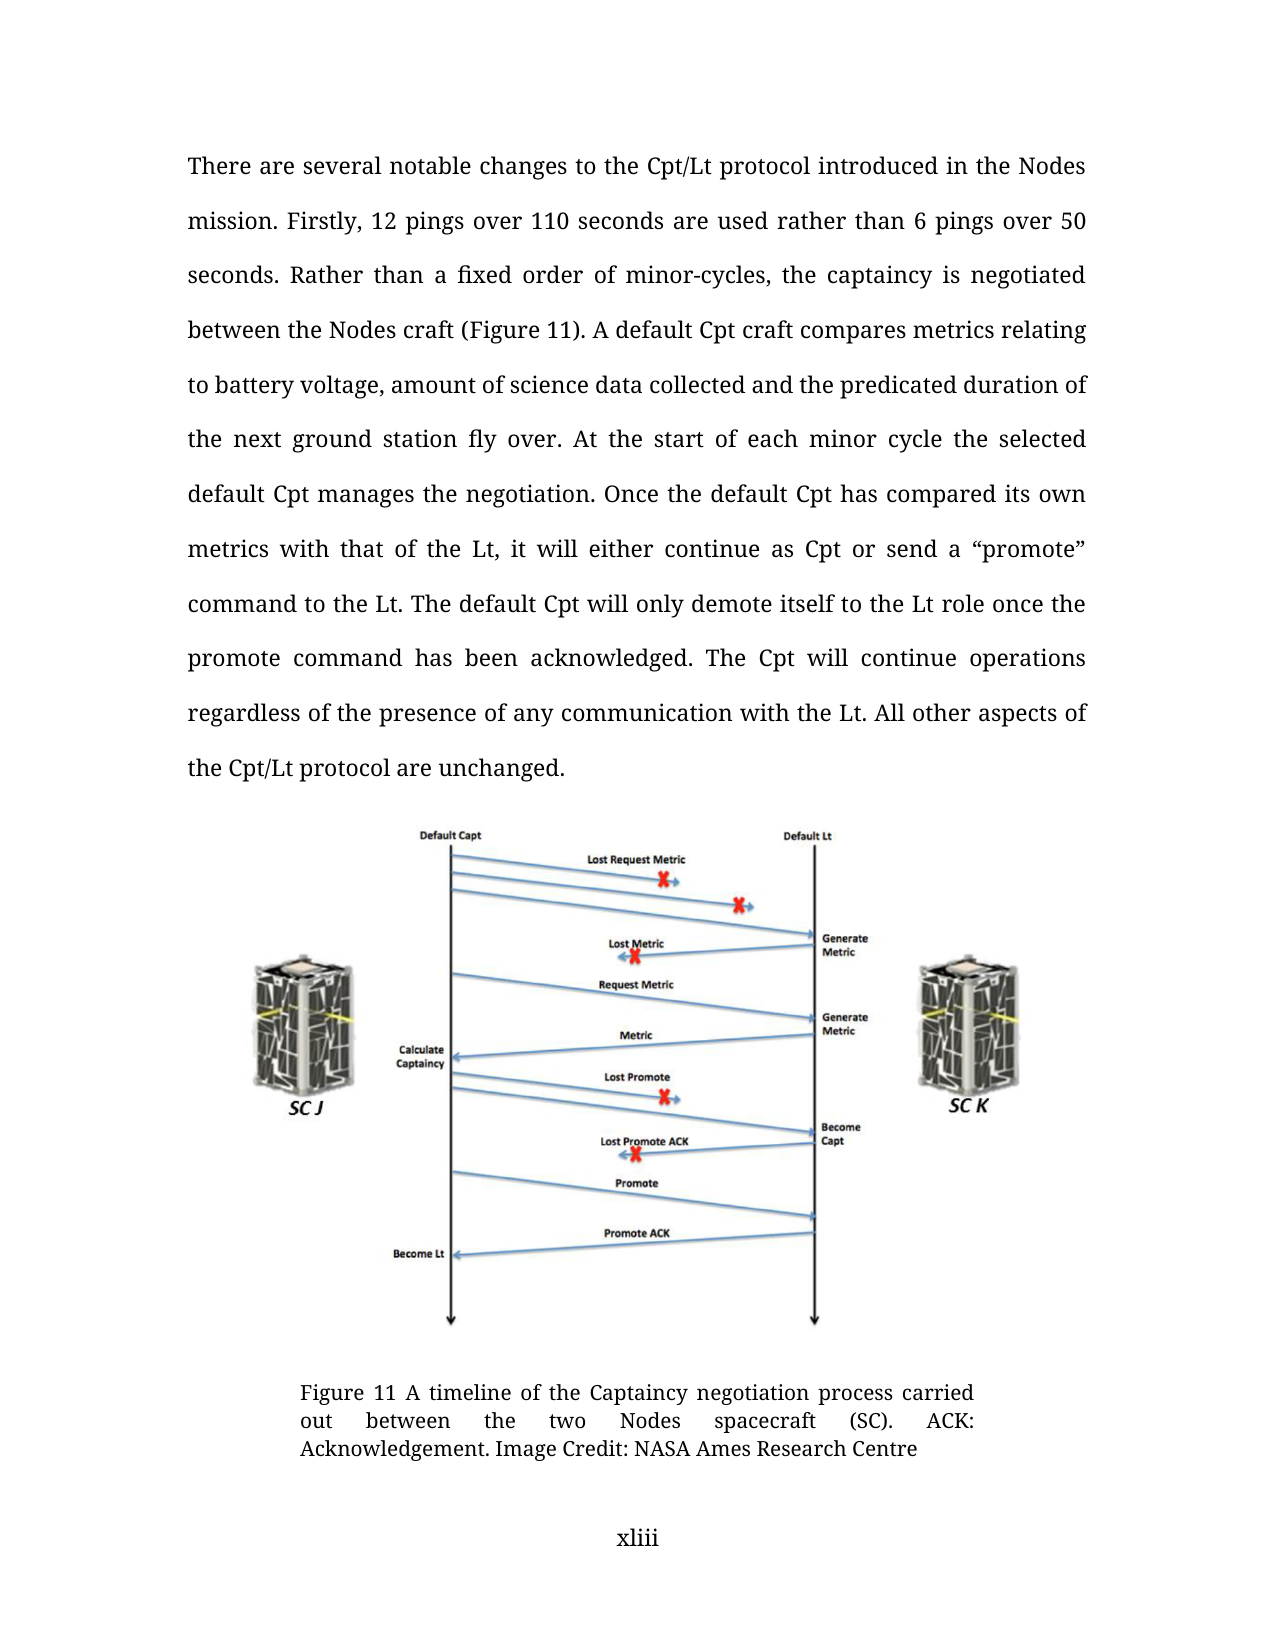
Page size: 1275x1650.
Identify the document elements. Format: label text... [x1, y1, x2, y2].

text Figure 11 A timeline of the Captaincy negotiation process carried out between the two Nodes spacecraft (SC). ACK: Acknowledgement. Image Credit: NASA Ames Research Centre [300, 1378, 975, 1463]
picture [242, 822, 1033, 1338]
text There are several notable changes to the Cpt/Lt protocol introduced in the Nodes mission. Firstly, 12 pings over 110 seconds are used rather than 6 pings over 50 seconds. Rather than a fixed order of minor-cycles, the captaincy is negotiated between the Nodes craft (Figure 11). A default Cpt craft compares metrics relating to battery voltage, amount of science data collected and the predicated duration of the next ground station fly over. At the start of each minor cycle the selected default Cpt manages the negotiation. Once the default Cpt has compared its own metrics with that of the Lt, it will either continue as Cpt or send a “promote” command to the Lt. The default Cpt will only demote itself to the Lt role once the promote command has been acknowledged. The Cpt will continue operations regardless of the presence of any communication with the Lt. All other aspects of the Cpt/Lt protocol are unchanged. [187, 150, 1087, 783]
